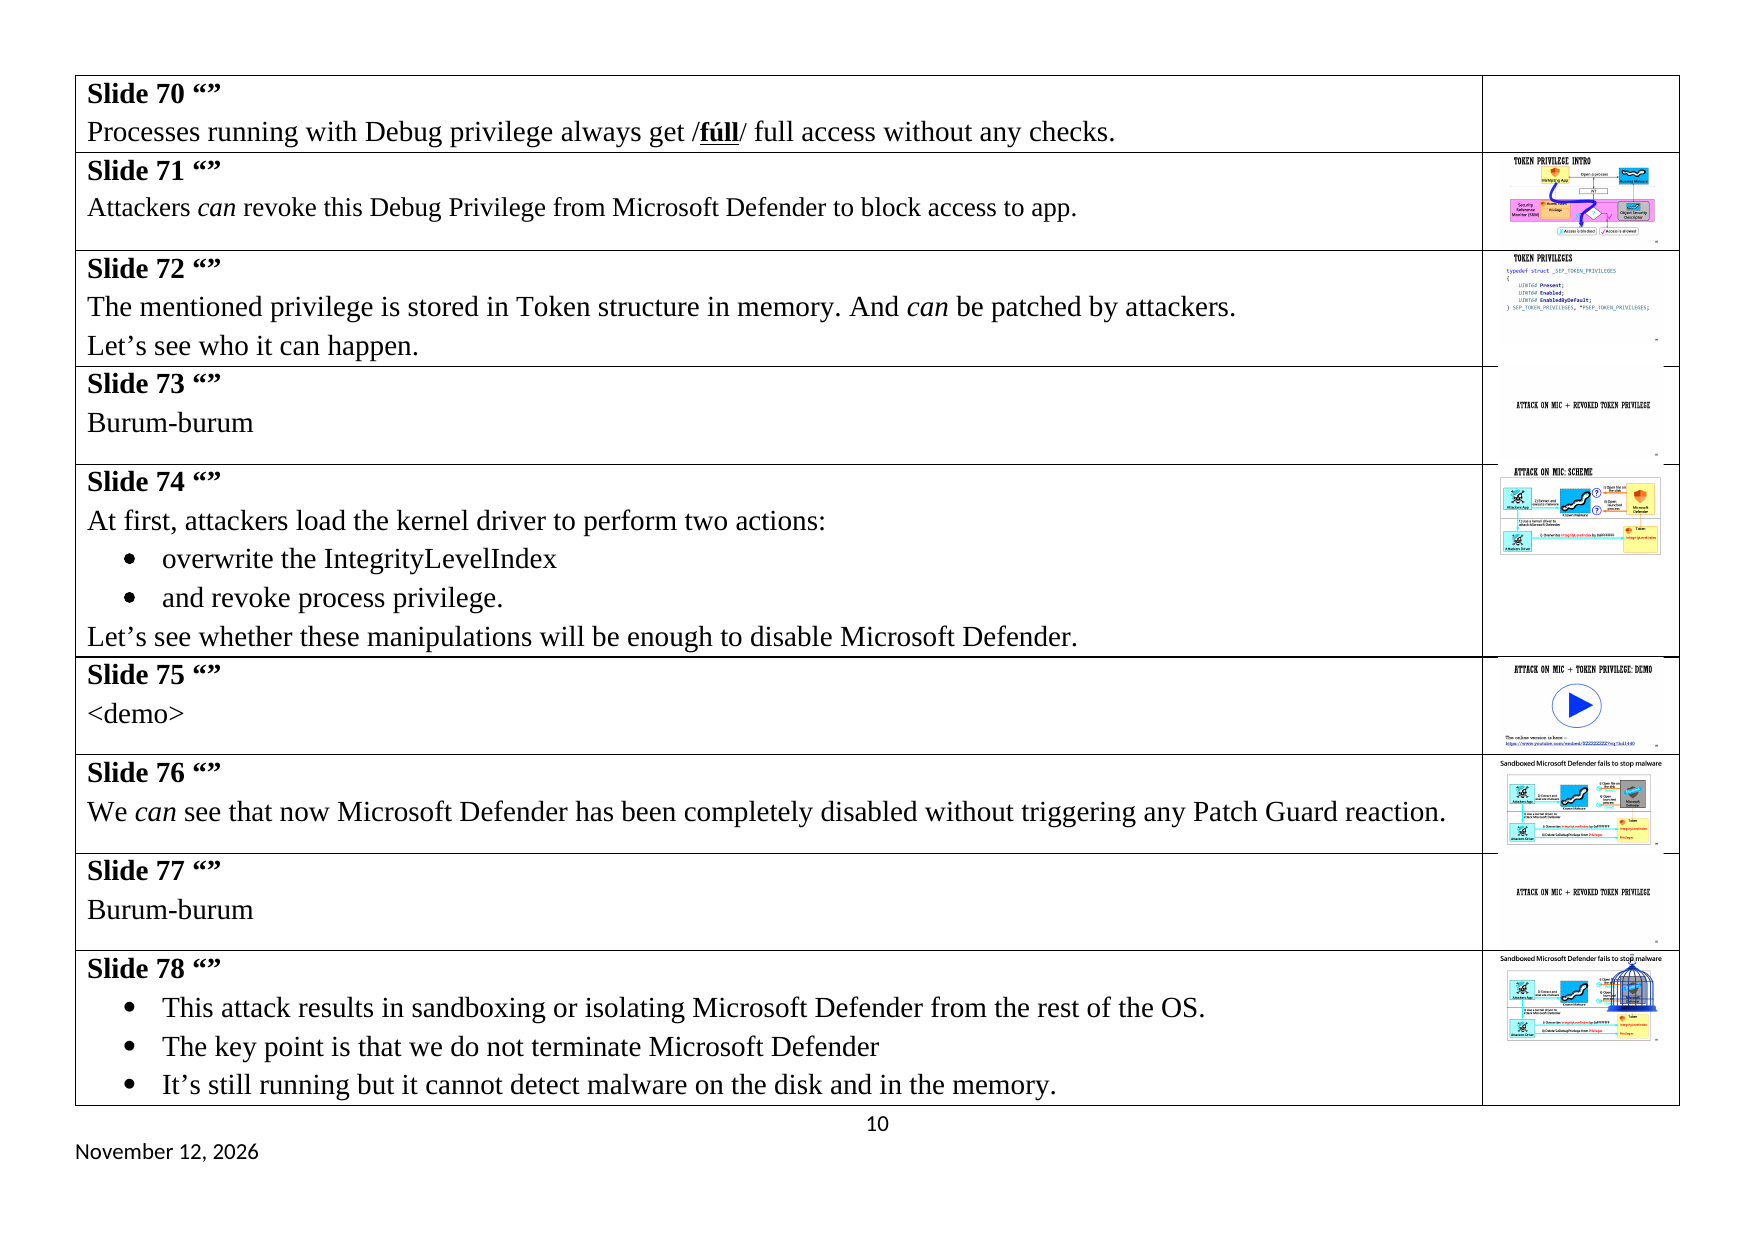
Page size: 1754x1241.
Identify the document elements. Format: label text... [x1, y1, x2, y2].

table_cell Slide 73 “” Burum-burum [76, 367, 1482, 463]
table_cell [1483, 465, 1679, 656]
table_cell Slide 75 “” <demo> [76, 658, 1482, 754]
picture [1498, 366, 1664, 460]
picture [1498, 251, 1664, 345]
picture [1498, 755, 1664, 849]
table_cell Slide 76 “” We can see that now Microsoft Defender has been completely disabled without triggering any Patch Guard reaction. [76, 755, 1482, 852]
picture [1498, 657, 1664, 751]
table_cell [1483, 854, 1679, 950]
table_cell Slide 71 “” Attackers can revoke this Debug Privilege from Microsoft Defender to block access to app. [76, 153, 1482, 250]
table_cell [1483, 367, 1679, 463]
table_cell [1483, 251, 1679, 366]
picture [1498, 464, 1664, 558]
table_cell [1483, 755, 1679, 852]
table_cell Slide 70 “” Processes running with Debug privilege always get /fúll/ full access without any checks. [76, 76, 1482, 152]
picture [1498, 951, 1664, 1045]
table_cell Slide 72 “” The mentioned privilege is stored in Token structure in memory. And can be patched by attackers. Let’s see who it can happen. [76, 251, 1482, 366]
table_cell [76, 951, 1482, 1105]
table_cell Slide 77 “” Burum-burum [76, 854, 1482, 950]
picture [1498, 153, 1664, 247]
picture [1498, 853, 1664, 947]
table_cell [1483, 658, 1679, 754]
table_cell Slide 74 “” At first, attackers load the kernel driver to perform two actions: overwrite the IntegrityLevelIndex and revoke process privilege. Let’s see whether these manipulations will be enough to disable Microsoft Defender. [76, 465, 1482, 656]
table_cell [1483, 76, 1679, 152]
table_cell [1483, 951, 1679, 1105]
table_cell [1483, 153, 1679, 250]
